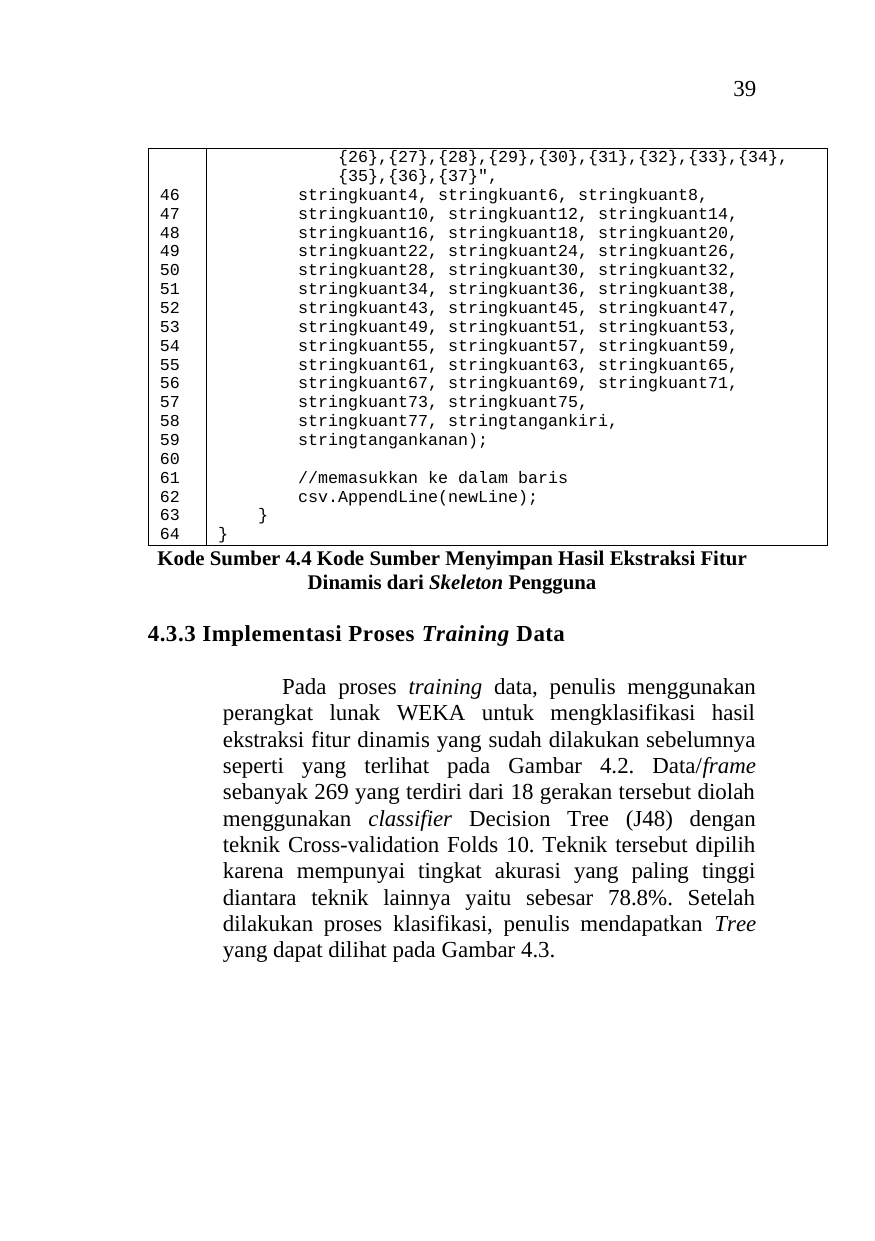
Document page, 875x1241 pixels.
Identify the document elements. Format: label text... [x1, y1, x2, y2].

list Kode Sumber 4.4 Kode Sumber Menyimpan Hasil Ekstraksi Fitur Dinamis dari Skeleton Pengguna [148, 546, 756, 594]
subtitle 4.3.3 Implementasi Proses Training Data [148, 620, 756, 647]
text Pada proses training data, penulis menggunakan perangkat lunak WEKA untuk mengklasifikasi hasil ekstraksi fitur dinamis yang sudah dilakukan sebelumnya seperti yang terlihat pada Gambar 4.2. Data/frame sebanyak 269 yang terdiri dari 18 gerakan tersebut diolah menggunakan classifier Decision Tree (J48) dengan teknik Cross-validation Folds 10. Teknik tersebut dipilih karena mempunyai tingkat akurasi yang paling tinggi diantara teknik lainnya yaitu sebesar 78.8%. Setelah dilakukan proses klasifikasi, penulis mendapatkan Tree yang dapat dilihat pada Gambar 4.3. [223, 673, 756, 963]
